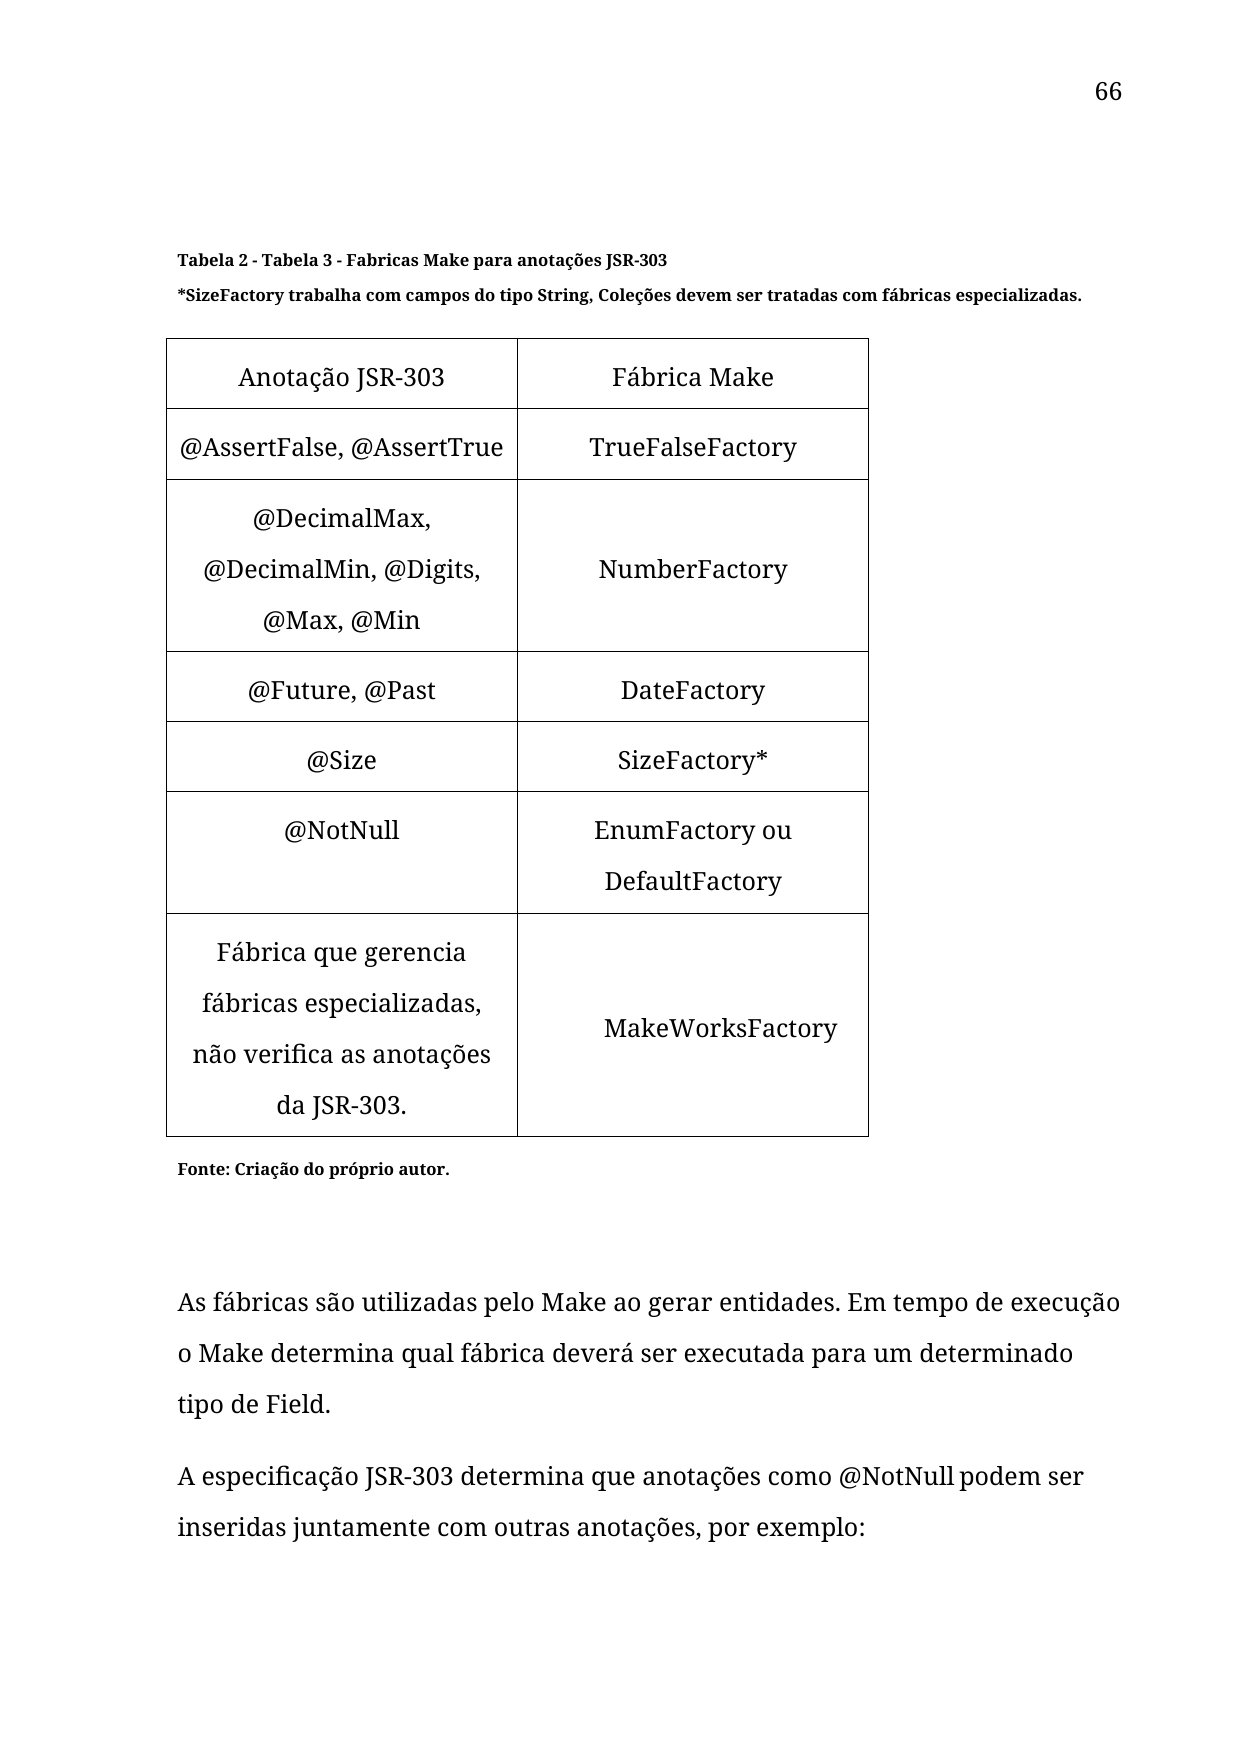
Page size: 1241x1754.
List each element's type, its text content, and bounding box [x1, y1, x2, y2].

table_cell @AssertFalse, @AssertTrue [167, 409, 517, 478]
table_cell SizeFactory* [518, 722, 868, 791]
table_cell DateFactory [518, 652, 868, 721]
table_cell @Size [167, 722, 517, 791]
table_header Anotação JSR-303 [167, 339, 517, 408]
table_cell NumberFactory [518, 480, 868, 651]
table_header Fábrica Make [518, 339, 868, 408]
table_cell EnumFactory ou DefaultFactory [518, 792, 868, 912]
text As fábricas são utilizadas pelo Make ao gerar entidades. Em tempo de execução o Make determina qual fábrica deverá ser executada para um determinado tipo de Field. [177, 1284, 1122, 1421]
table_cell @Future, @Past [167, 652, 517, 721]
table_cell @NotNull [167, 792, 517, 912]
text A especificação JSR-303 determina que anotações como @NotNull podem ser inseridas juntamente com outras anotações, por exemplo: [177, 1458, 1122, 1543]
table_cell MakeWorksFactory [518, 914, 868, 1136]
table_cell Fábrica que gerencia fábricas especializadas, não verifica as anotações da JSR-303. [167, 914, 517, 1136]
table_cell TrueFalseFactory [518, 409, 868, 478]
table_cell @DecimalMax, @DecimalMin, @Digits, @Max, @Min [167, 480, 517, 651]
text Fonte: Criação do próprio autor. [177, 1158, 1122, 1180]
